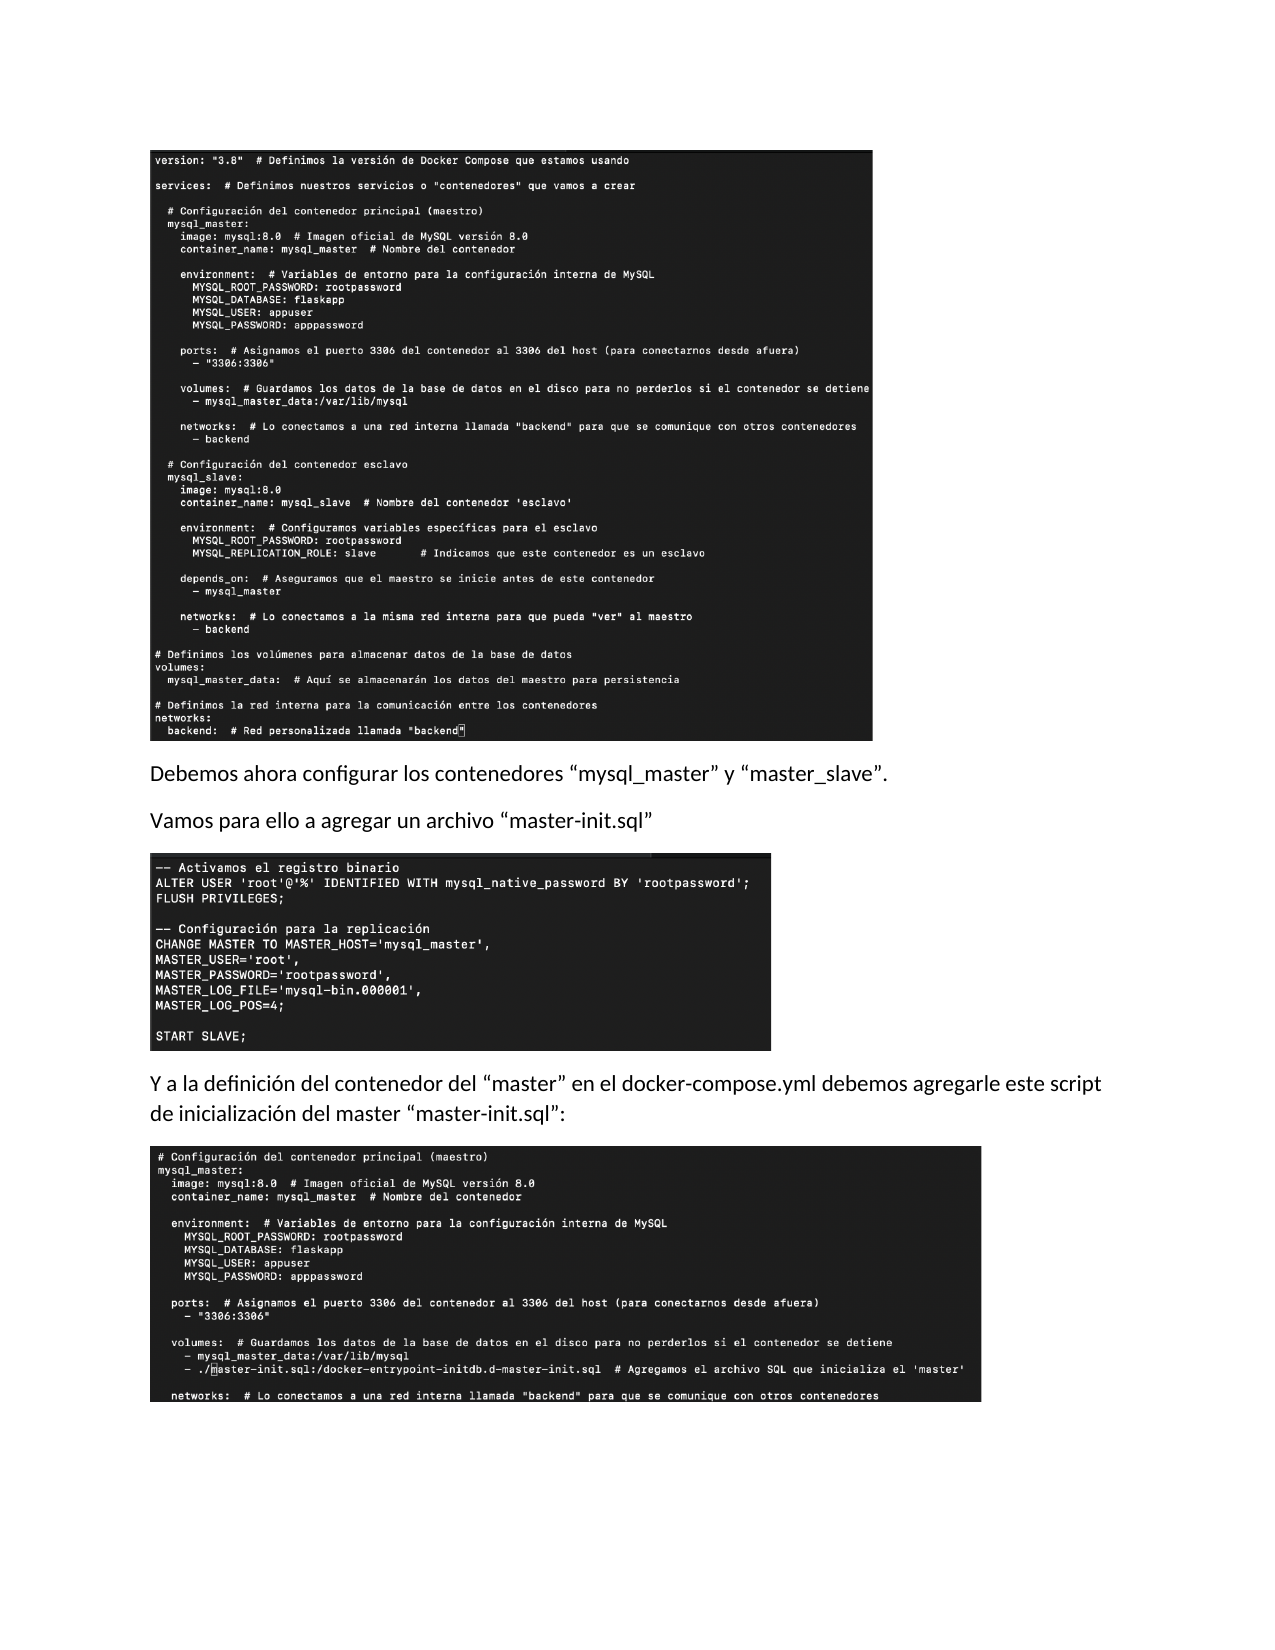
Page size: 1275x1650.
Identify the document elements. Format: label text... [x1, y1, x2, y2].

picture [150, 1146, 982, 1402]
picture [150, 150, 873, 741]
text Vamos para ello a agregar un archivo “master-init.sql” [150, 806, 1125, 834]
picture [150, 853, 772, 1051]
text Debemos ahora configurar los contenedores “mysql_master” y “master_slave”. [150, 759, 1125, 787]
text Y a la definición del contenedor del “master” en el docker-compose.yml debemos agregarle este script de inicialización del master “master-init.sql”: [150, 1069, 1125, 1127]
